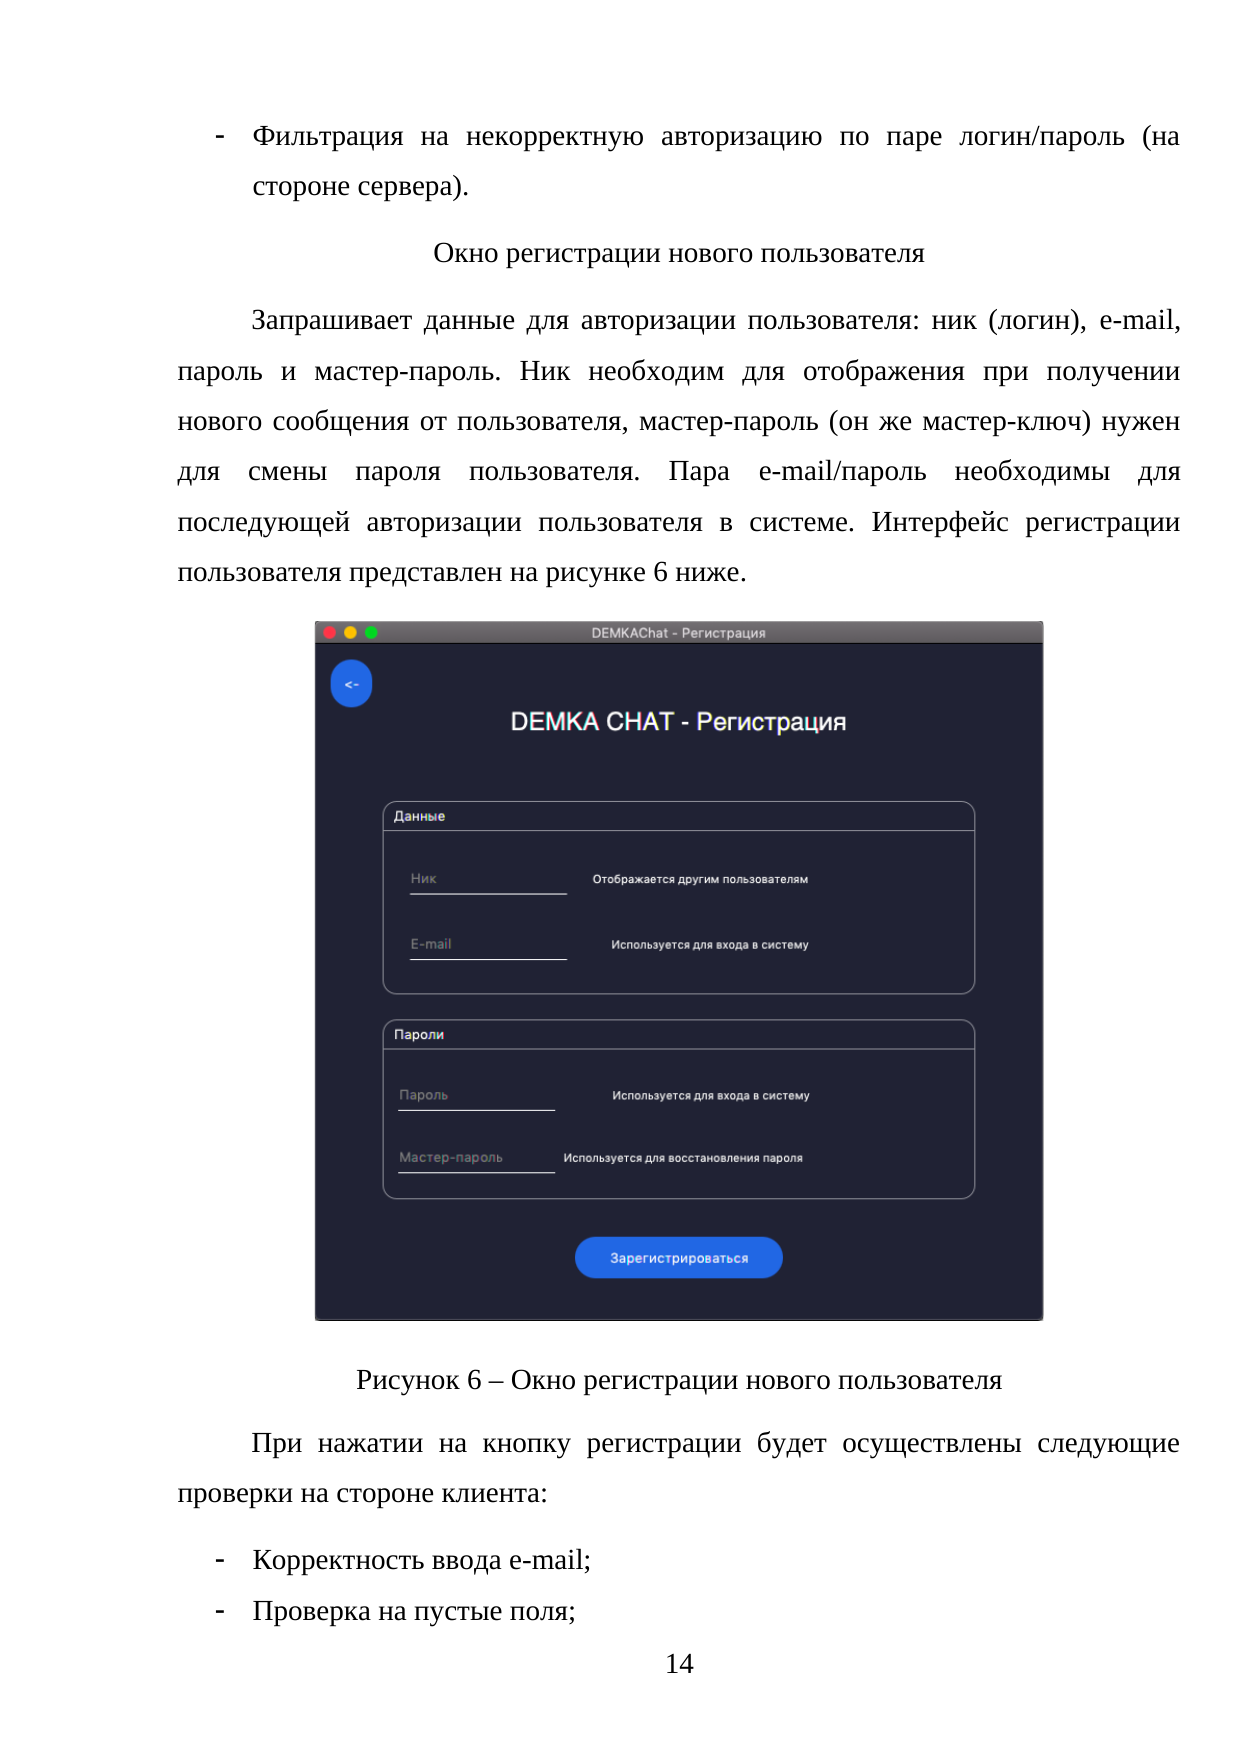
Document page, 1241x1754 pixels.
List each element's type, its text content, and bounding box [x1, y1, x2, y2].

text При нажатии на кнопку регистрации будет осуществлены следующие проверки на стороне клиента: [177, 1425, 1181, 1509]
text Запрашивает данные для авторизации пользователя: ник (логин), e-mail, пароль и мастер-пароль. Ник необходим для отображения при получении нового сообщения от пользователя, мастер-пароль (он же мастер-ключ) нужен для смены пароля пользователя. Пара e-mail/пароль необходимы для последующей авторизации пользователя в системе. Интерфейс регистрации пользователя представлен на рисунке 6 ниже. [177, 302, 1181, 588]
list Проверка на пустые поля; [215, 1593, 1181, 1627]
subtitle Рисунок 6 – Окно регистрации нового пользователя [177, 1362, 1181, 1396]
list Корректность ввода e-mail; [215, 1542, 1181, 1576]
list Фильтрация на некорректную авторизацию по паре логин/пароль (на стороне сервера). [215, 118, 1181, 202]
subtitle Окно регистрации нового пользователя [177, 236, 1181, 269]
picture [314, 621, 1044, 1321]
